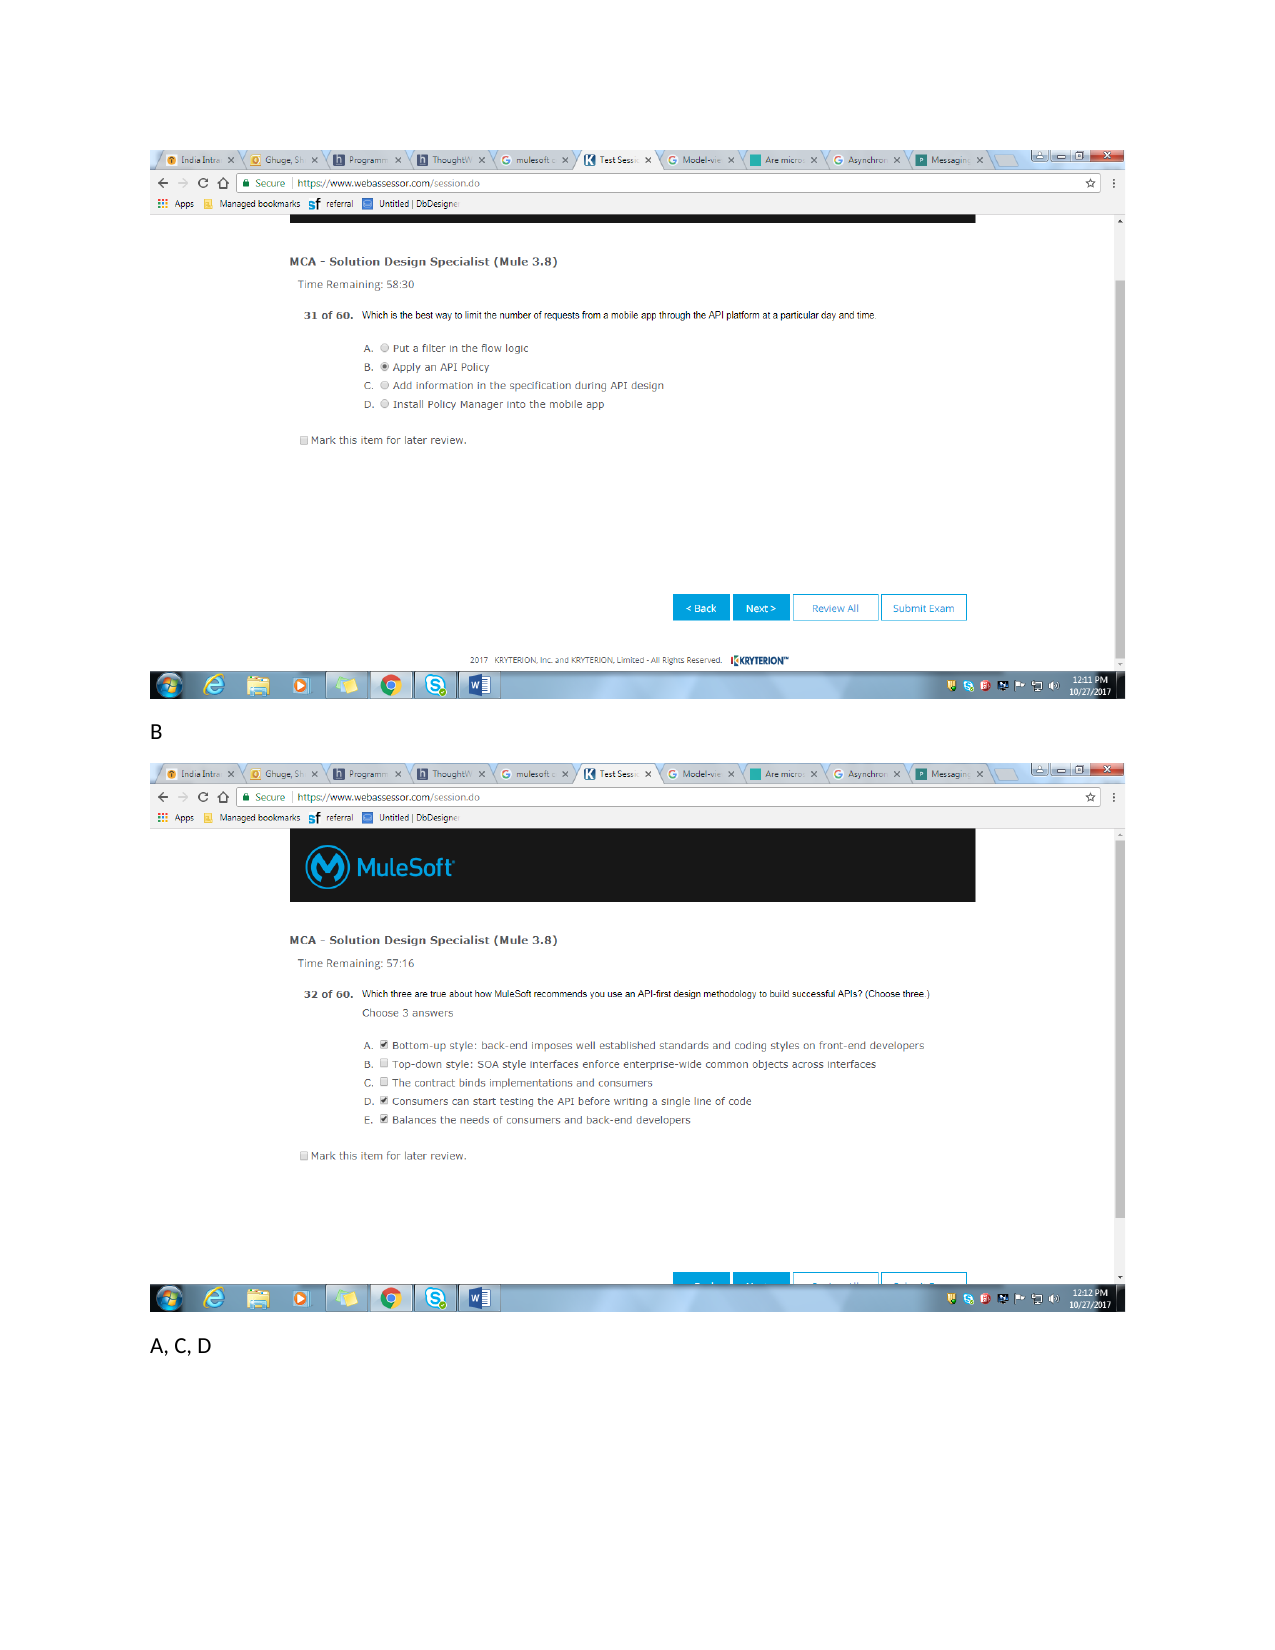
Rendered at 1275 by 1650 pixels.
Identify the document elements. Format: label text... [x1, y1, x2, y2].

picture [150, 150, 1125, 699]
picture [150, 763, 1125, 1312]
text A, C, D [150, 1331, 1125, 1359]
text B [150, 717, 1125, 745]
